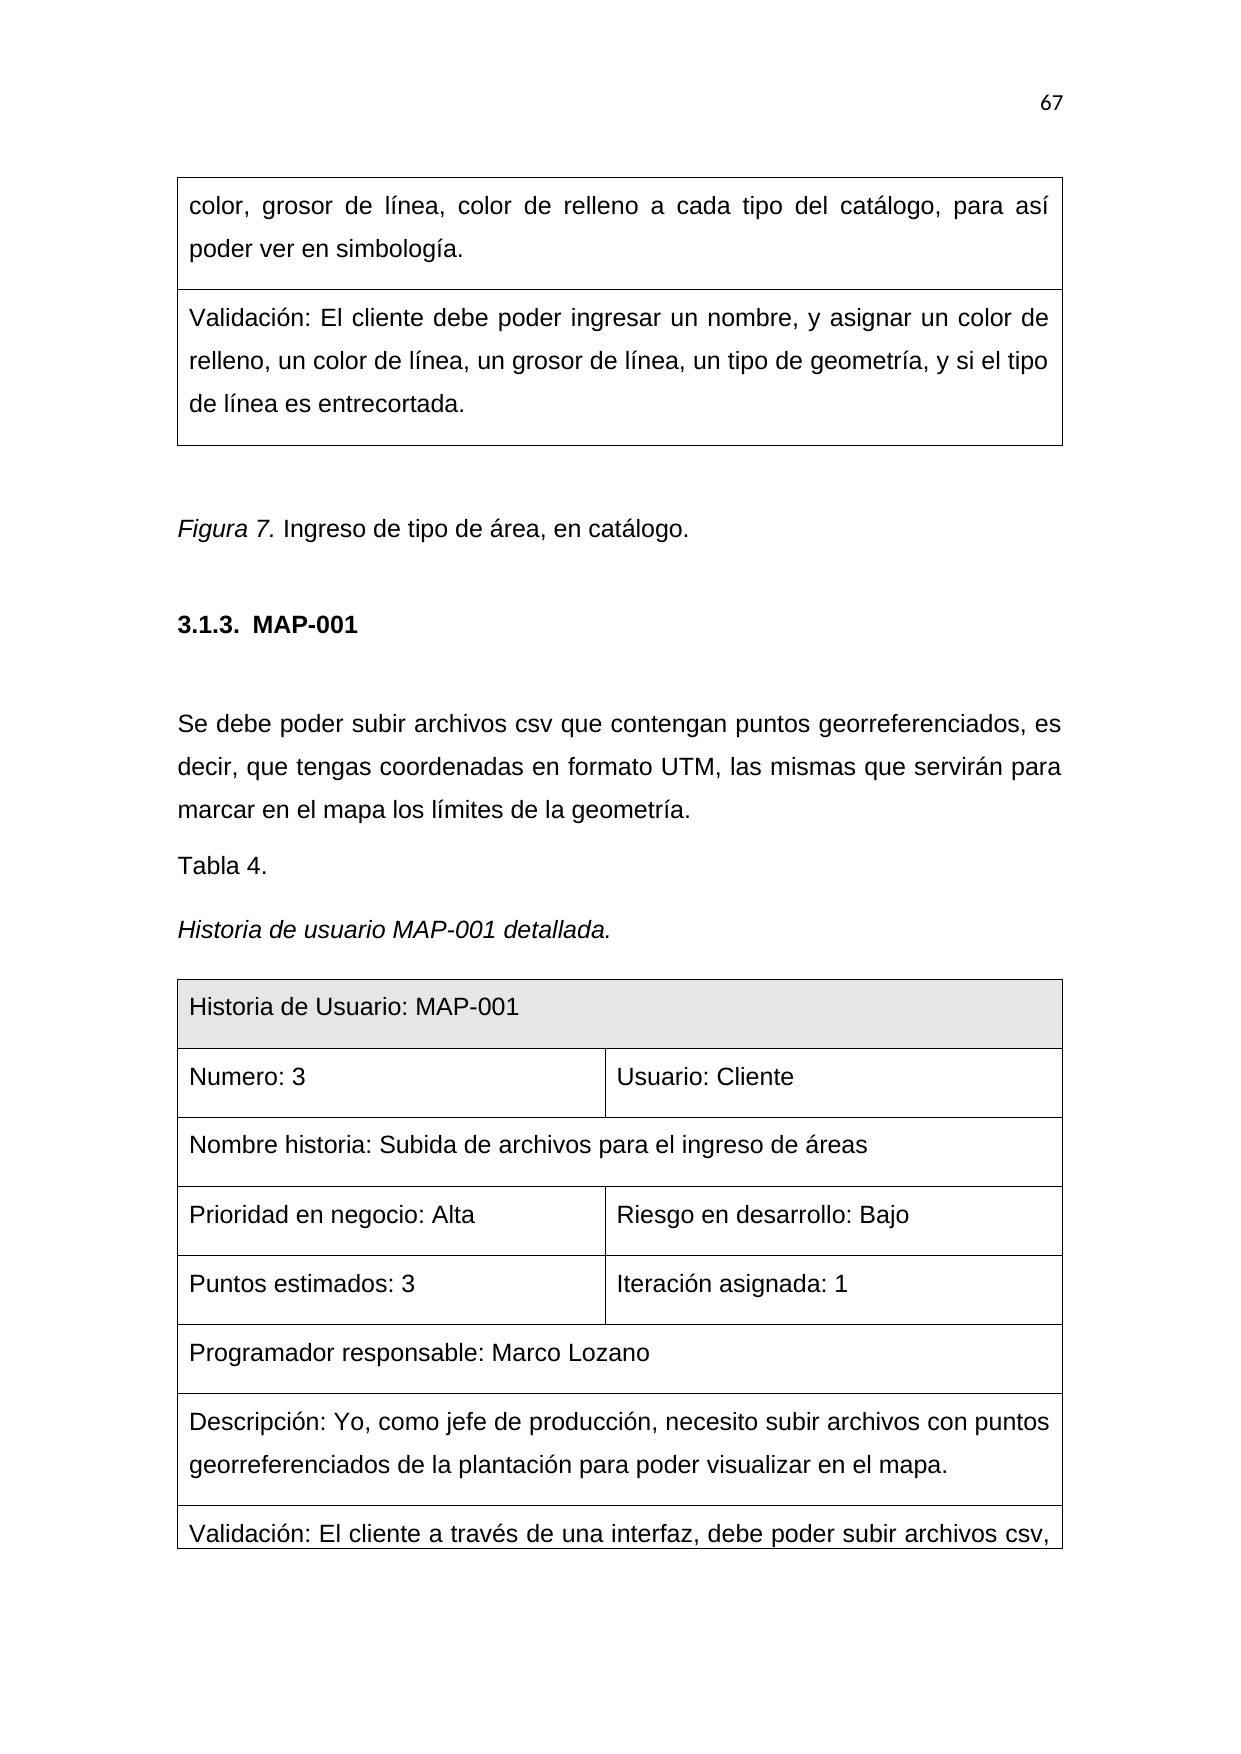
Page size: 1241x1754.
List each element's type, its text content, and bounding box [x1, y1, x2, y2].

table_cell Descripción: Yo, como jefe de producción, necesito subir archivos con puntos georreferenciados de la plantación para poder visualizar en el mapa. [178, 1394, 1062, 1505]
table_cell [178, 178, 1062, 289]
table_header Historia de Usuario: MAP-001 [178, 980, 1062, 1048]
table_cell Numero: 3 [178, 1049, 605, 1117]
table_cell Iteración asignada: 1 [606, 1256, 1062, 1324]
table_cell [178, 1506, 1062, 1548]
table_cell Nombre historia: Subida de archivos para el ingreso de áreas [178, 1118, 1062, 1186]
text Tabla 4. [177, 851, 1063, 880]
subtitle MAP-001 [177, 610, 1063, 639]
table_cell Puntos estimados: 3 [178, 1256, 605, 1324]
table_cell Programador responsable: Marco Lozano [178, 1325, 1062, 1393]
text Se debe poder subir archivos csv que contengan puntos georreferenciados, es decir, que tengas coordenadas en formato UTM, las mismas que servirán para marcar en el mapa los límites de la geometría. [177, 709, 1063, 824]
table_cell Prioridad en negocio: Alta [178, 1187, 605, 1255]
table_cell Riesgo en desarrollo: Bajo [606, 1187, 1062, 1255]
text Historia de usuario MAP-001 detallada. [177, 915, 1063, 944]
table_cell Validación: El cliente debe poder ingresar un nombre, y asignar un color de relleno, un color de línea, un grosor de línea, un tipo de geometría, y si el tipo de línea es entrecortada. [178, 290, 1062, 445]
table_cell Usuario: Cliente [606, 1049, 1062, 1117]
